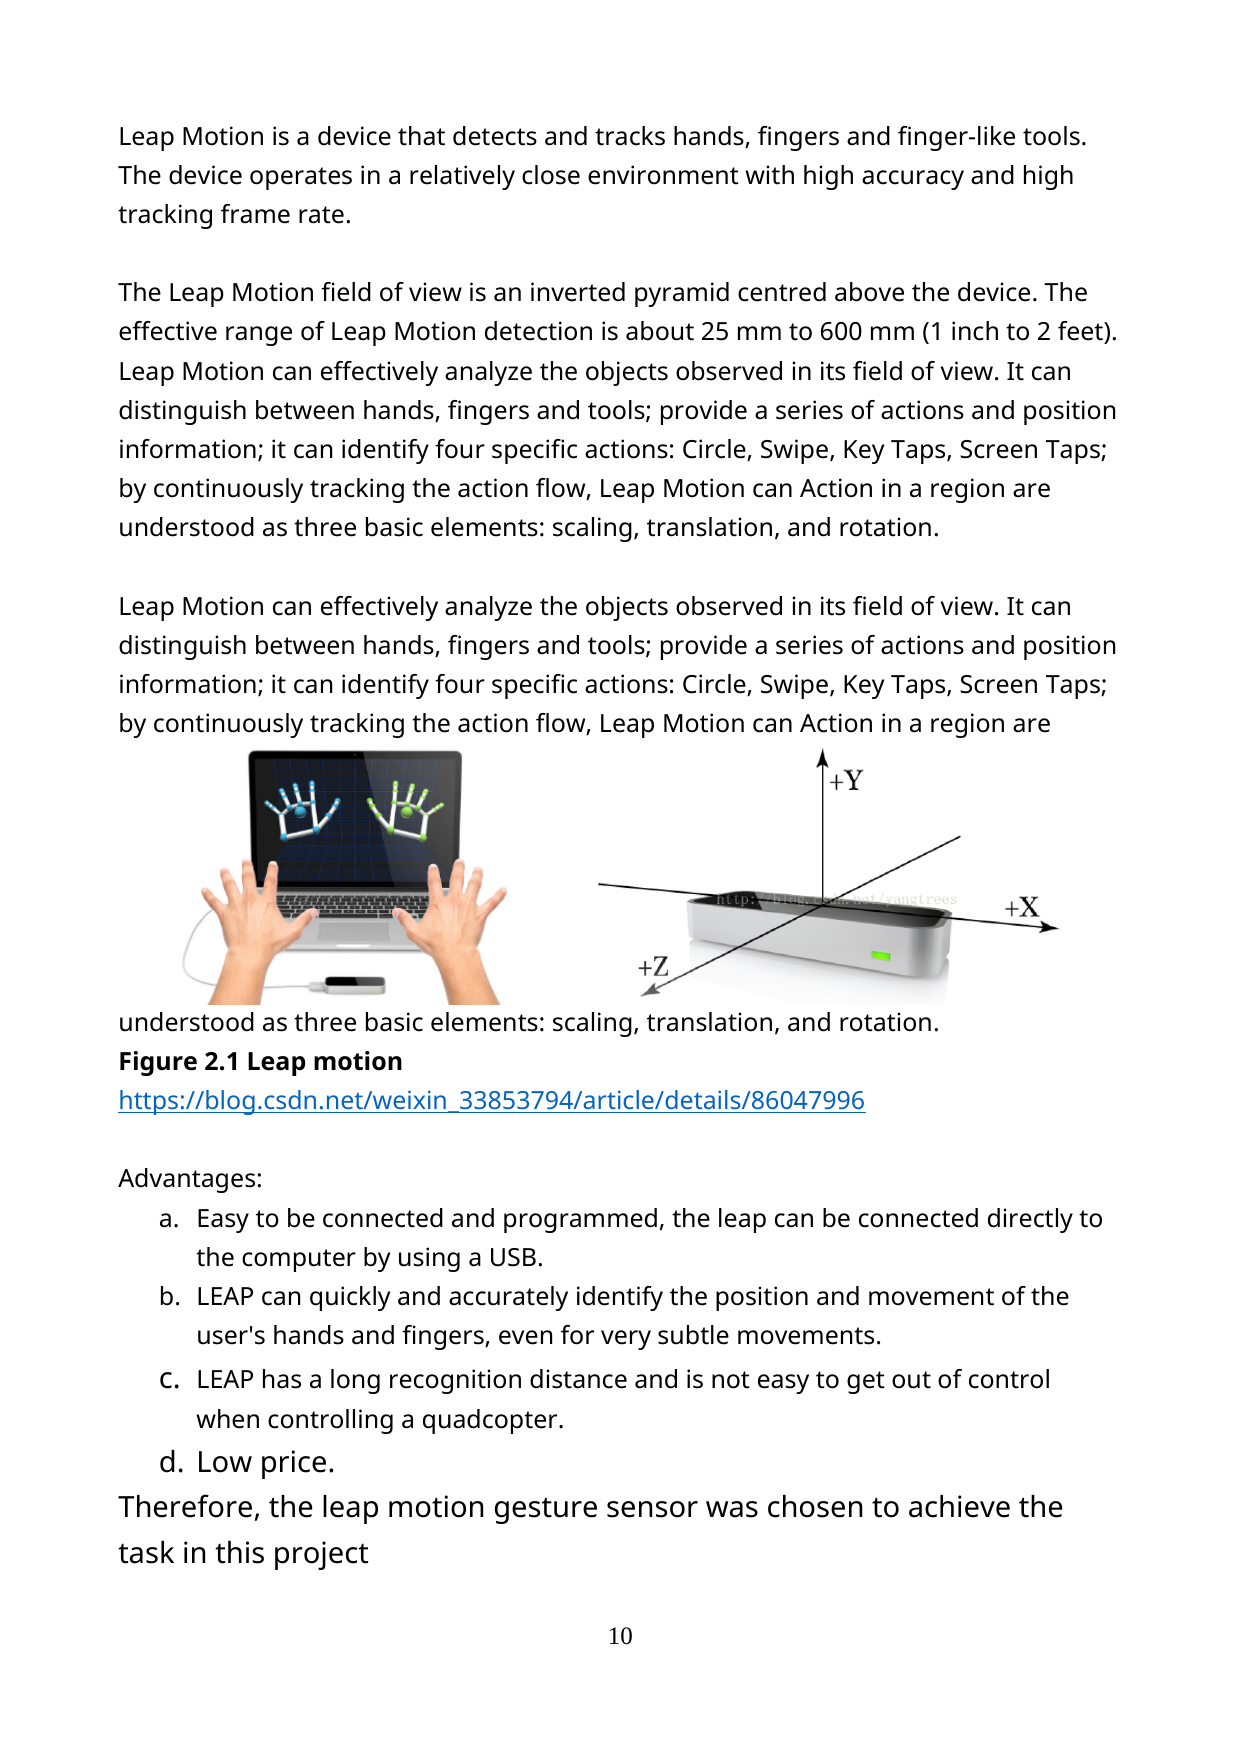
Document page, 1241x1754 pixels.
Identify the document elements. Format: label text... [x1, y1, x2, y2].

text Leap Motion can effectively analyze the objects observed in its field of view. It can distinguish between hands, fingers and tools; provide a series of actions and position information; it can identify four specific actions: Circle, Swipe, Key Taps, Screen Taps; by continuously tracking the action flow, Leap Motion can Action in a region are understood as three basic elements: scaling, translation, and rotation. [118, 353, 1122, 544]
text Therefore, the leap motion gesture sensor was chosen to achieve the task in this project [118, 1487, 1122, 1572]
text Figure 2.1 Leap motion https://blog.csdn.net/weixin_33853794/article/details/86047996 [118, 1044, 1122, 1117]
list Easy to be connected and programmed, the leap can be connected directly to the computer by using a USB. [159, 1200, 1122, 1273]
picture [118, 744, 591, 1005]
text Advantages: [118, 1161, 1122, 1195]
text The Leap Motion field of view is an inverted pyramid centred above the device. The effective range of Leap Motion detection is about 25 mm to 600 mm (1 inch to 2 feet). [118, 275, 1122, 348]
picture [592, 744, 1066, 1005]
list LEAP has a long recognition distance and is not easy to get out of control when controlling a quadcopter. [159, 1357, 1122, 1436]
list Low price. [159, 1441, 1122, 1481]
text Leap Motion is a device that detects and tracks hands, fingers and finger-like tools. The device operates in a relatively close environment with high accuracy and high tracking frame rate. [118, 118, 1122, 231]
list LEAP can quickly and accurately identify the position and movement of the user's hands and fingers, even for very subtle movements. [159, 1279, 1122, 1352]
